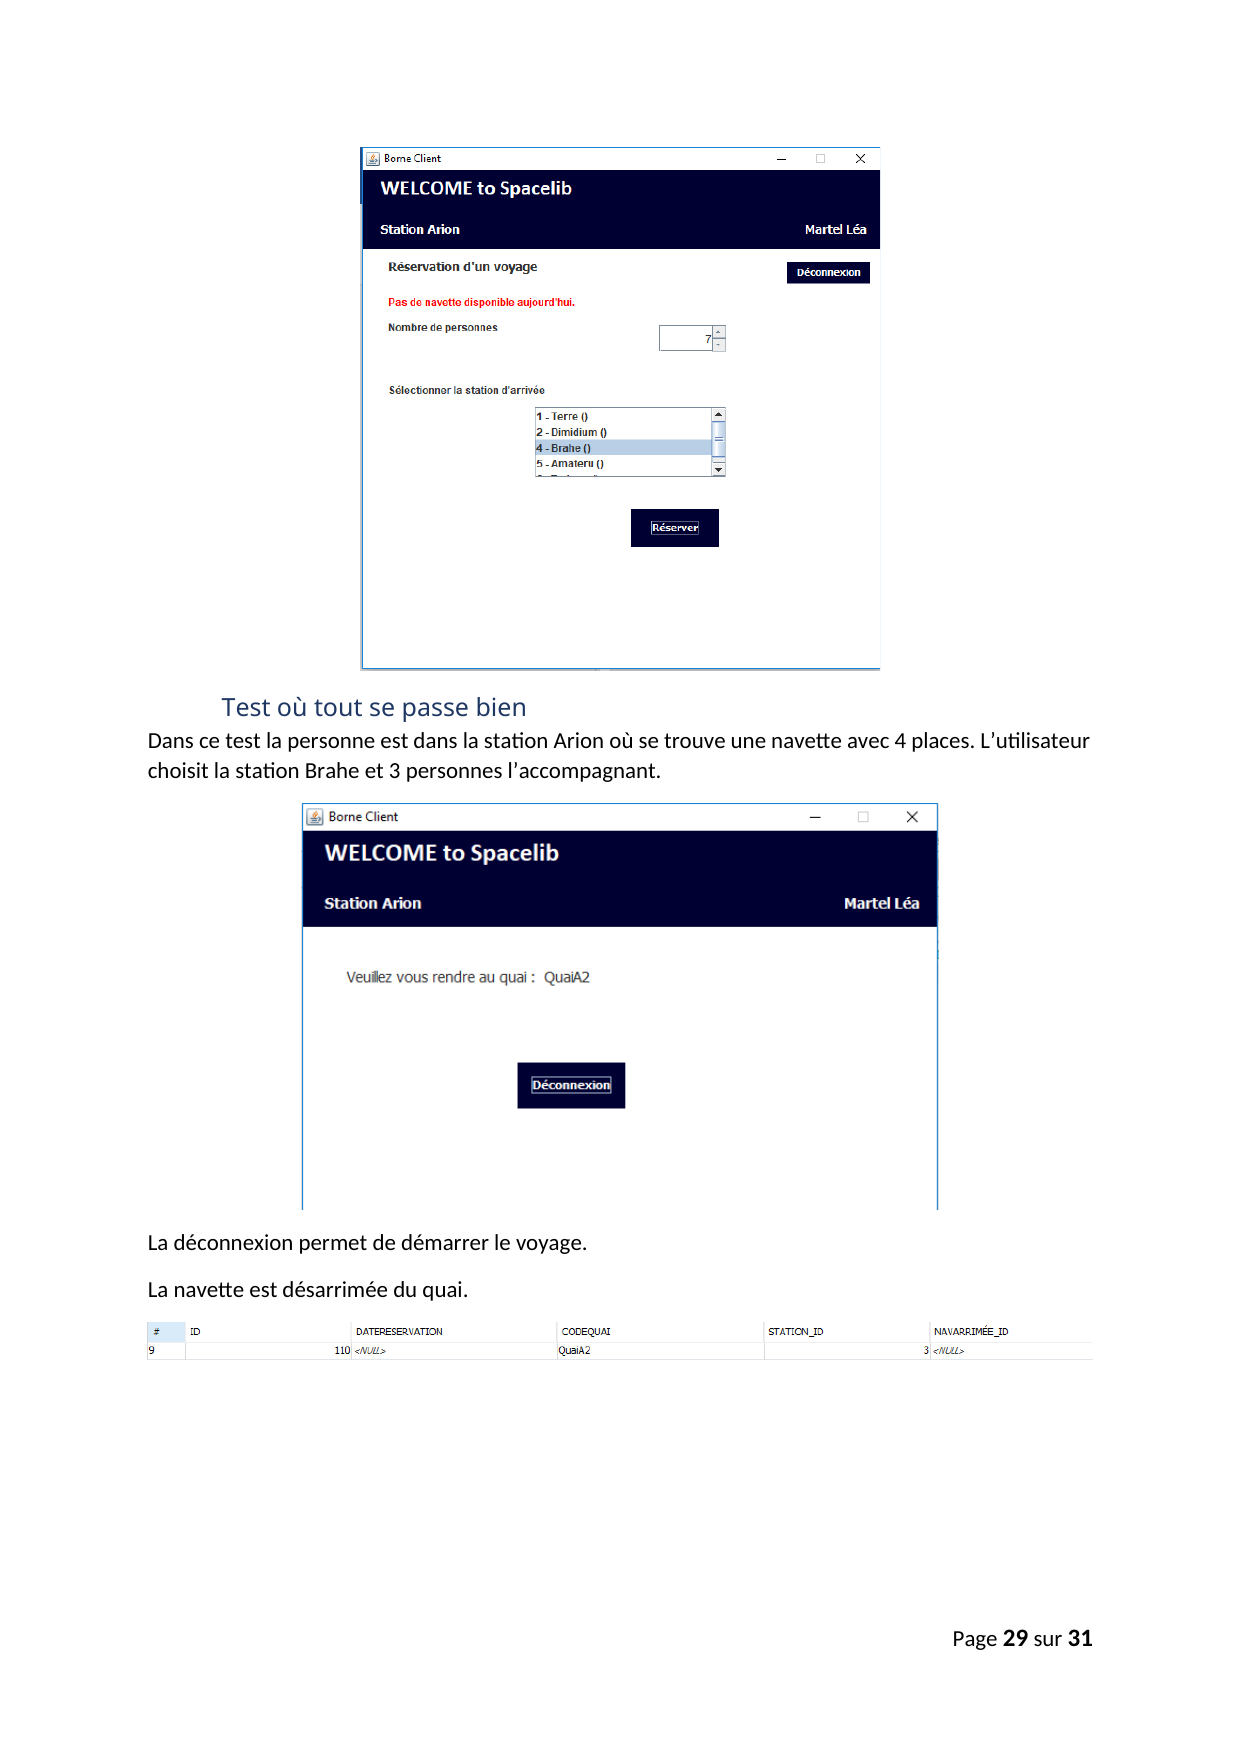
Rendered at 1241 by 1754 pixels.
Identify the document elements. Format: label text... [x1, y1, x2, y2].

text Dans ce test la personne est dans la station Arion où se trouve une navette avec 4 places. L’utilisateur choisit la station Brahe et 3 personnes l’accompagnant. [148, 726, 1093, 784]
text La navette est désarrimée du quai. [148, 1275, 1093, 1303]
picture [301, 803, 939, 1210]
picture [360, 147, 881, 671]
picture [147, 1322, 1093, 1360]
text La déconnexion permet de démarrer le voyage. [148, 1228, 1093, 1256]
subtitle Test où tout se passe bien [221, 689, 1093, 723]
